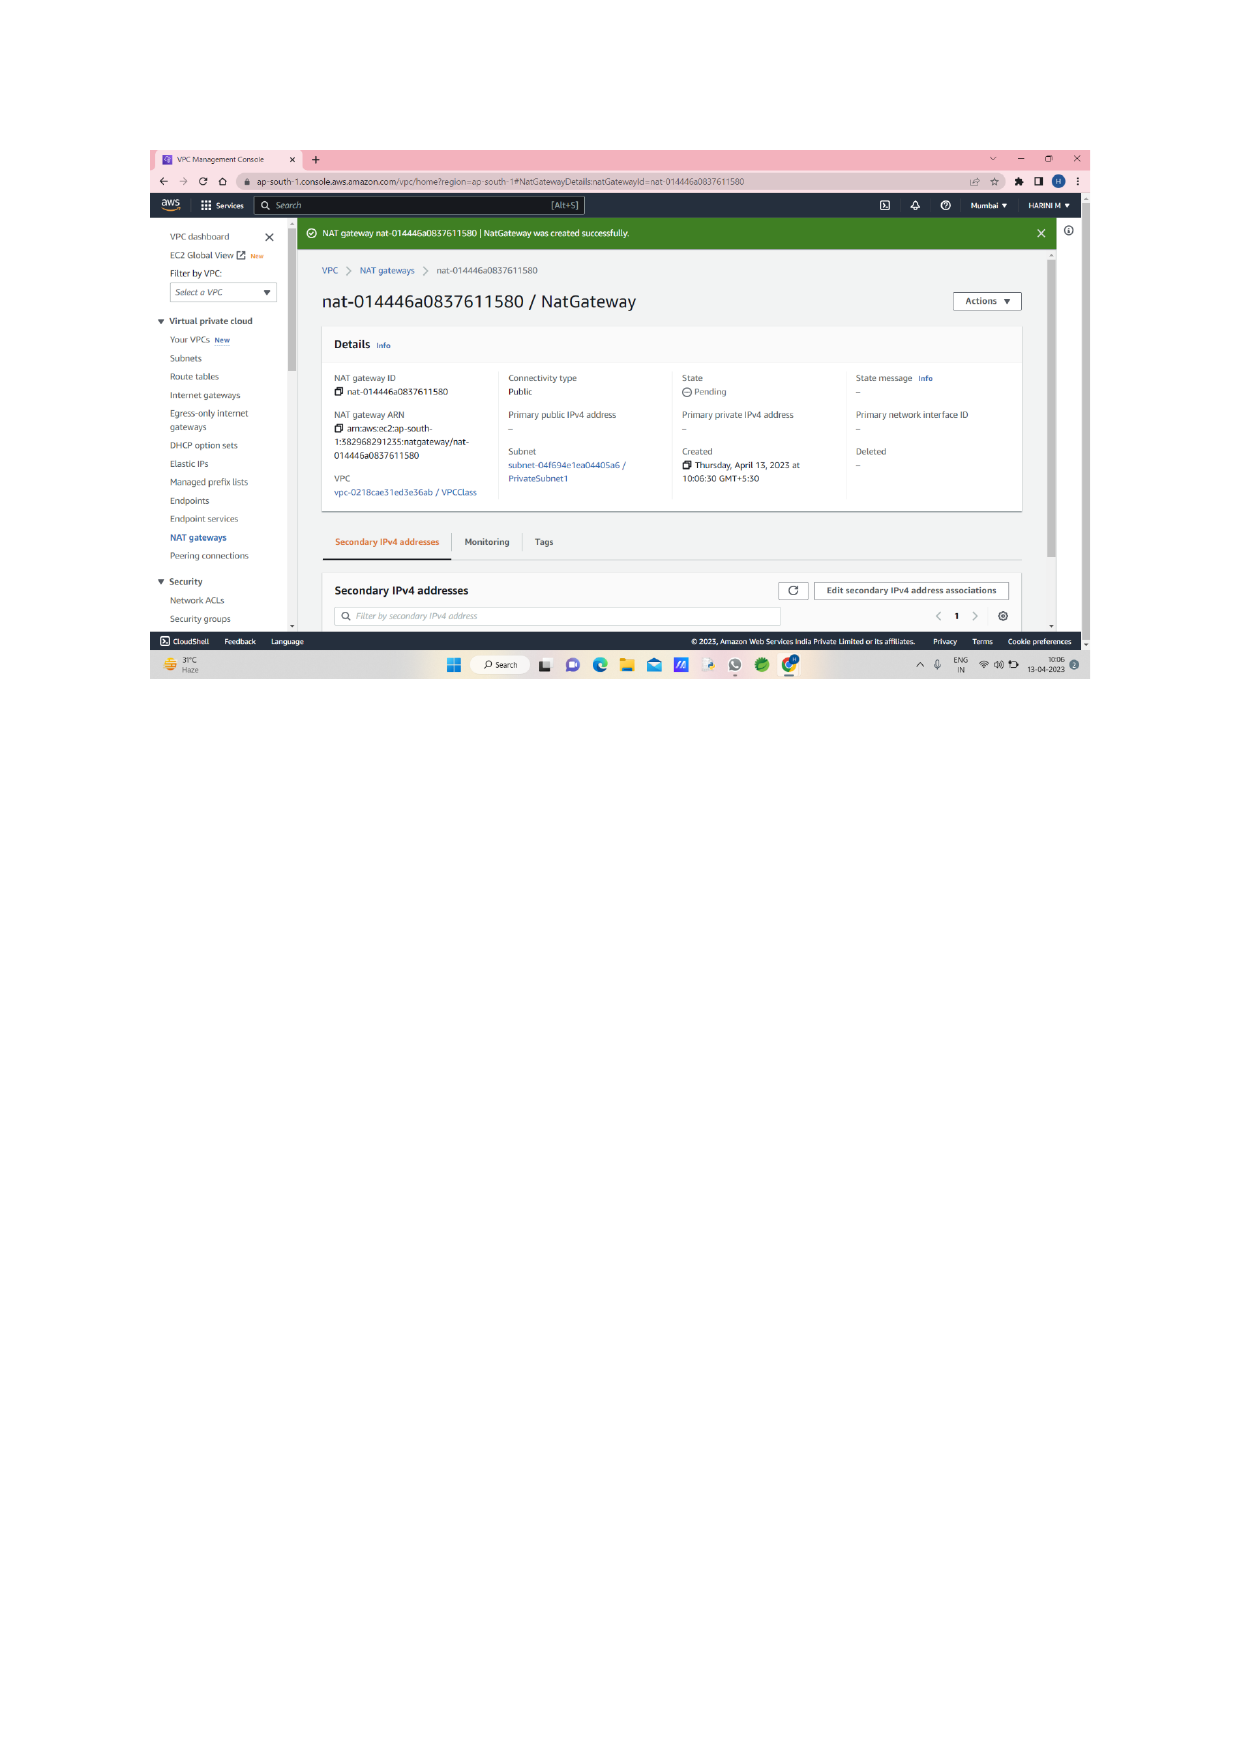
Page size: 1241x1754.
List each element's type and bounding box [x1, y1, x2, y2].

picture [150, 150, 1091, 679]
